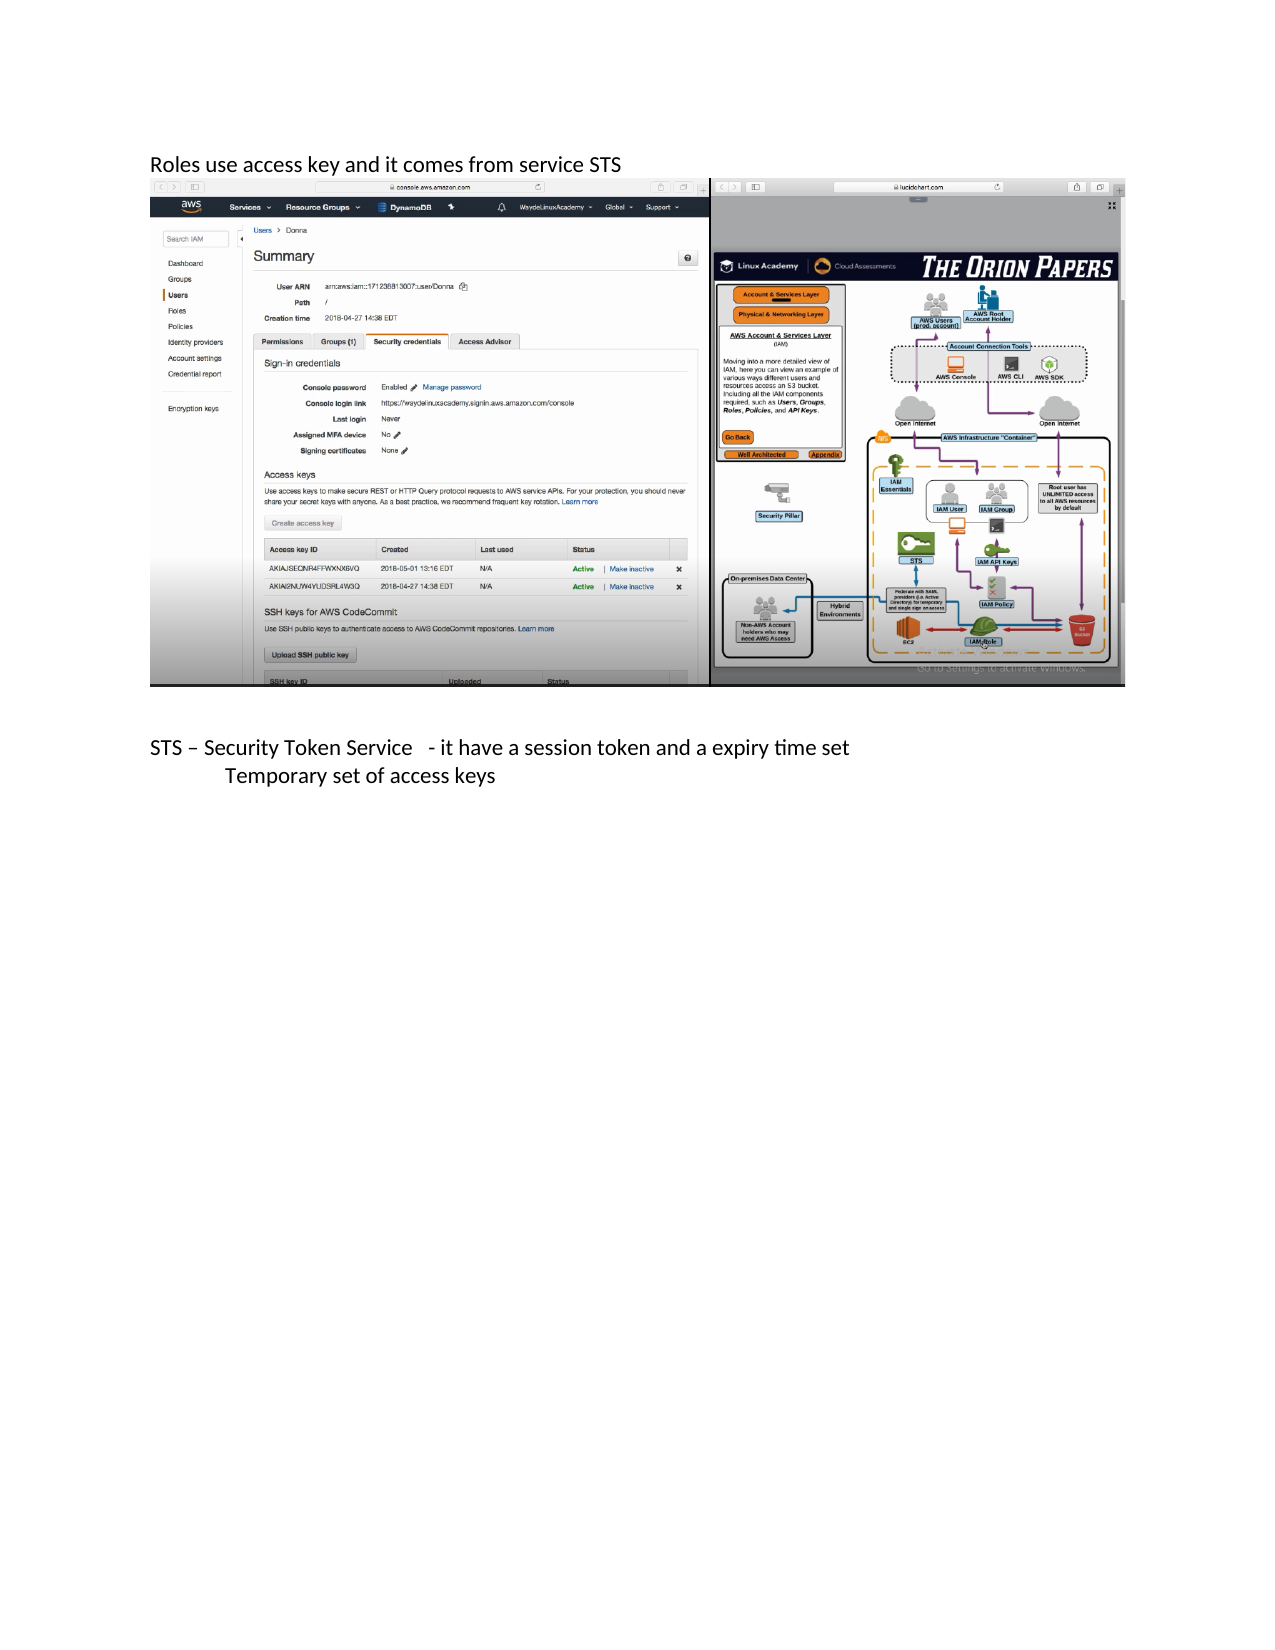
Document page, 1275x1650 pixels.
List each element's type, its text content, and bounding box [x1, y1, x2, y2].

picture [150, 178, 1125, 687]
text Temporary set of access keys [150, 761, 1125, 789]
text STS – Security Token Service - it have a session token and a expiry time set [150, 733, 1125, 761]
text Roles use access key and it comes from service STS [150, 150, 1125, 178]
